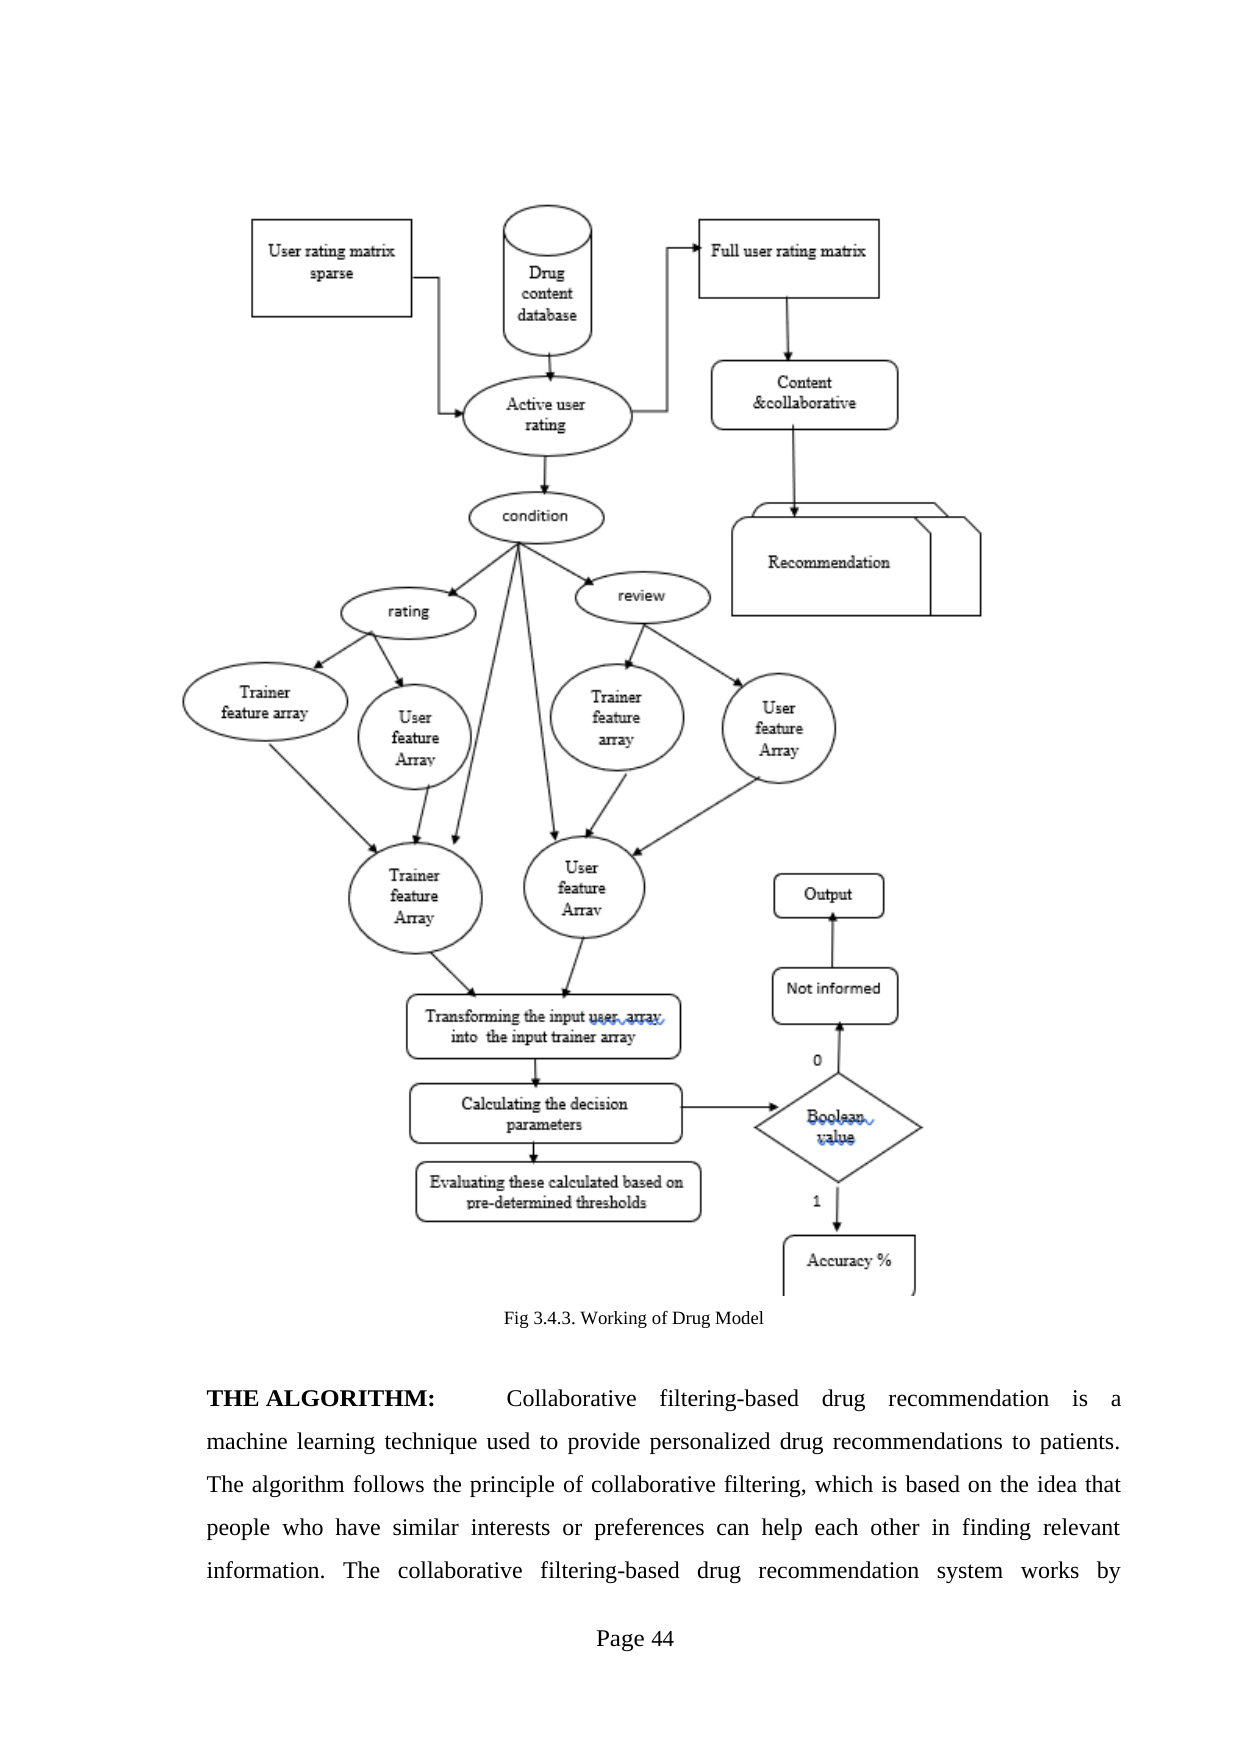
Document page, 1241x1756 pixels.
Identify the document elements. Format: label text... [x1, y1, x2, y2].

picture [175, 166, 1063, 1296]
text Fig 3.4.3. Working of Drug Model [503, 1307, 1196, 1328]
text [206, 1384, 1122, 1583]
